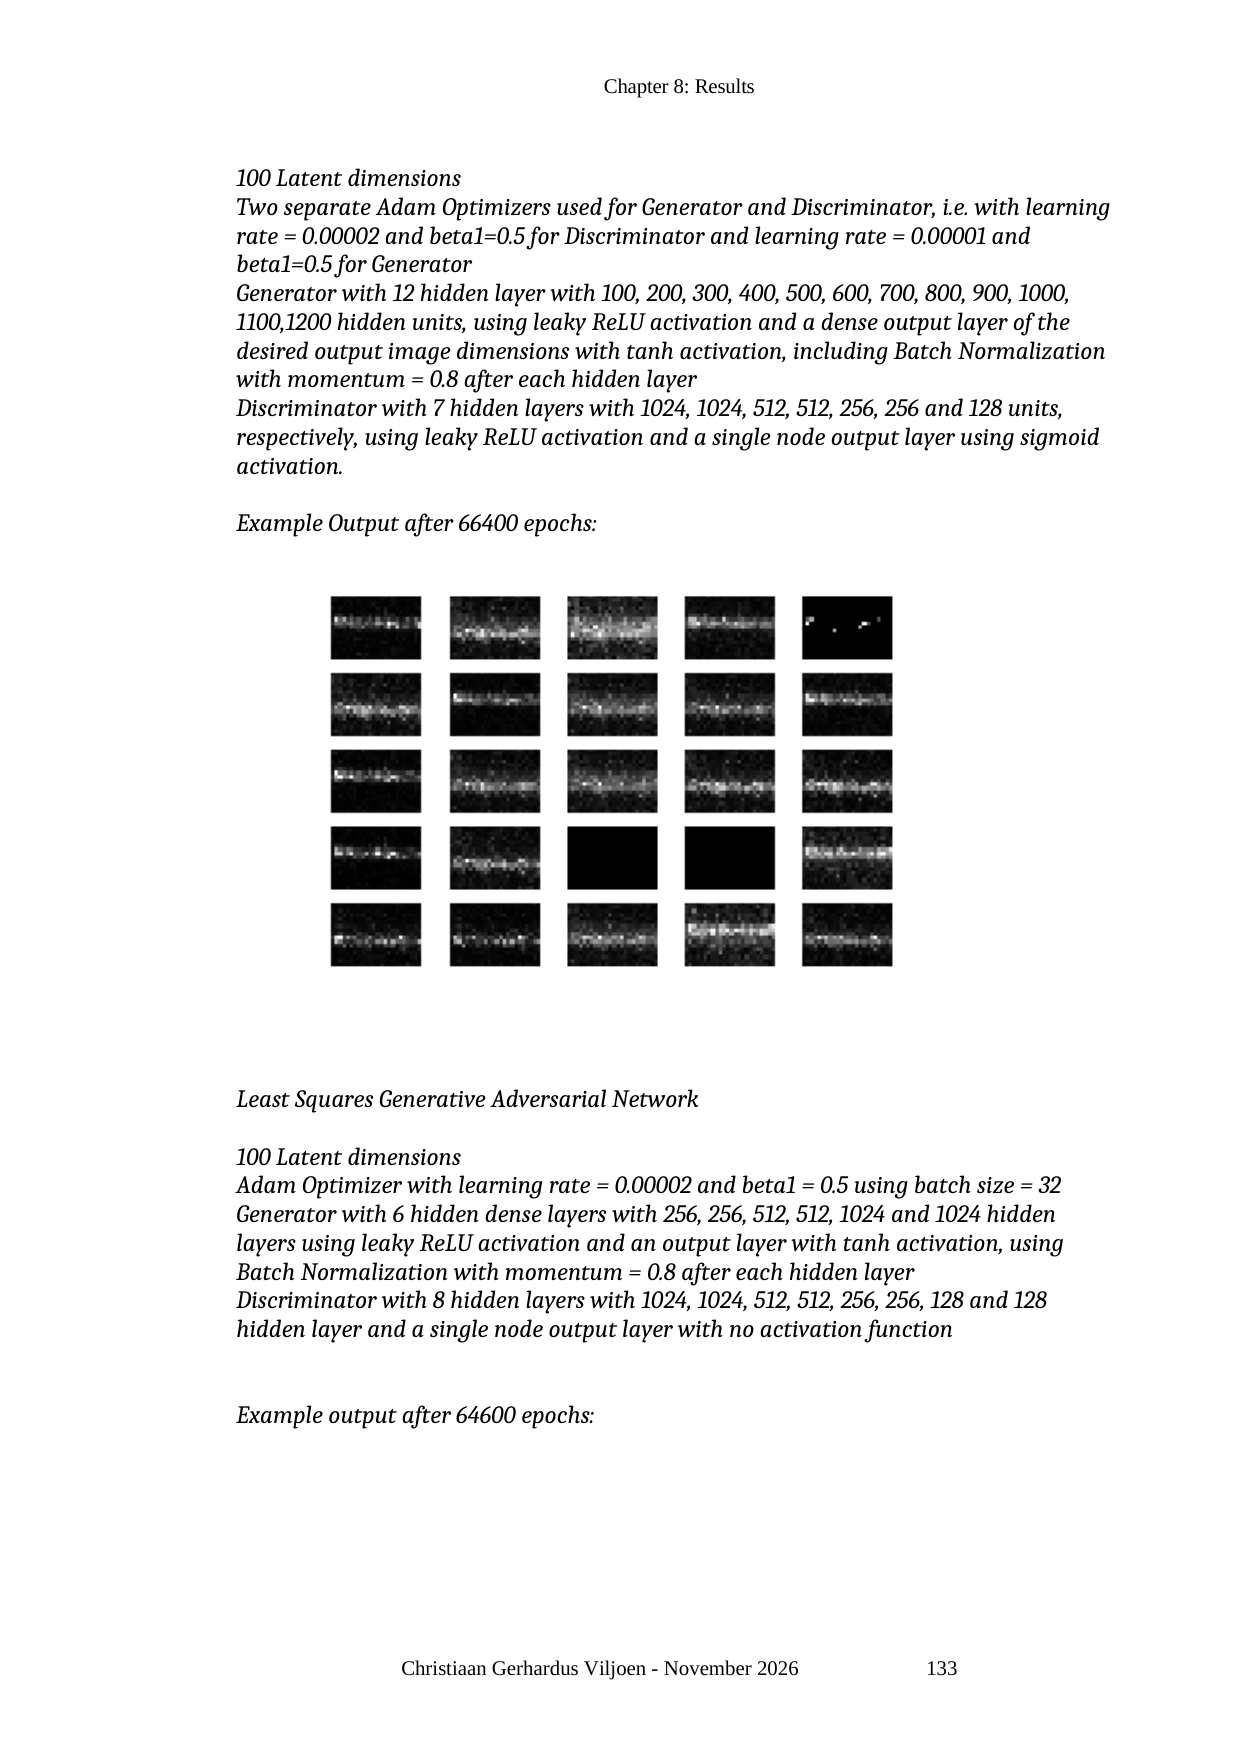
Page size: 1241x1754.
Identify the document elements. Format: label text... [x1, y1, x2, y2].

text 100 Latent dimensions [236, 1142, 1122, 1171]
text Two separate Adam Optimizers used for Generator and Discriminator, i.e. with learning rate = 0.00002 and beta1=0.5 for Discriminator and learning rate = 0.00001 and beta1=0.5 for Generator [236, 193, 1122, 279]
text Example output after 64600 epochs: [236, 1401, 1122, 1430]
text Discriminator with 7 hidden layers with 1024, 1024, 512, 512, 256, 256 and 128 units, respectively, using leaky ReLU activation and a single node output layer using sigmoid activation. [236, 394, 1122, 480]
picture [236, 537, 971, 1028]
text Generator with 6 hidden dense layers with 256, 256, 512, 512, 1024 and 1024 hidden layers using leaky ReLU activation and an output layer with tanh activation, using Batch Normalization with momentum = 0.8 after each hidden layer [236, 1200, 1122, 1286]
text 100 Latent dimensions [236, 164, 1122, 193]
text Adam Optimizer with learning rate = 0.00002 and beta1 = 0.5 using batch size = 32 [236, 1171, 1122, 1200]
text Discriminator with 8 hidden layers with 1024, 1024, 512, 512, 256, 256, 128 and 128 hidden layer and a single node output layer with no activation function [236, 1286, 1122, 1344]
text Least Squares Generative Adversarial Network [236, 1085, 1122, 1114]
text Generator with 12 hidden layer with 100, 200, 300, 400, 500, 600, 700, 800, 900, 1000, 1100,1200 hidden units, using leaky ReLU activation and a dense output layer of the desired output image dimensions with tanh activation, including Batch Normalization with momentum = 0.8 after each hidden layer [236, 279, 1122, 394]
text Example Output after 66400 epochs: [236, 509, 1122, 538]
